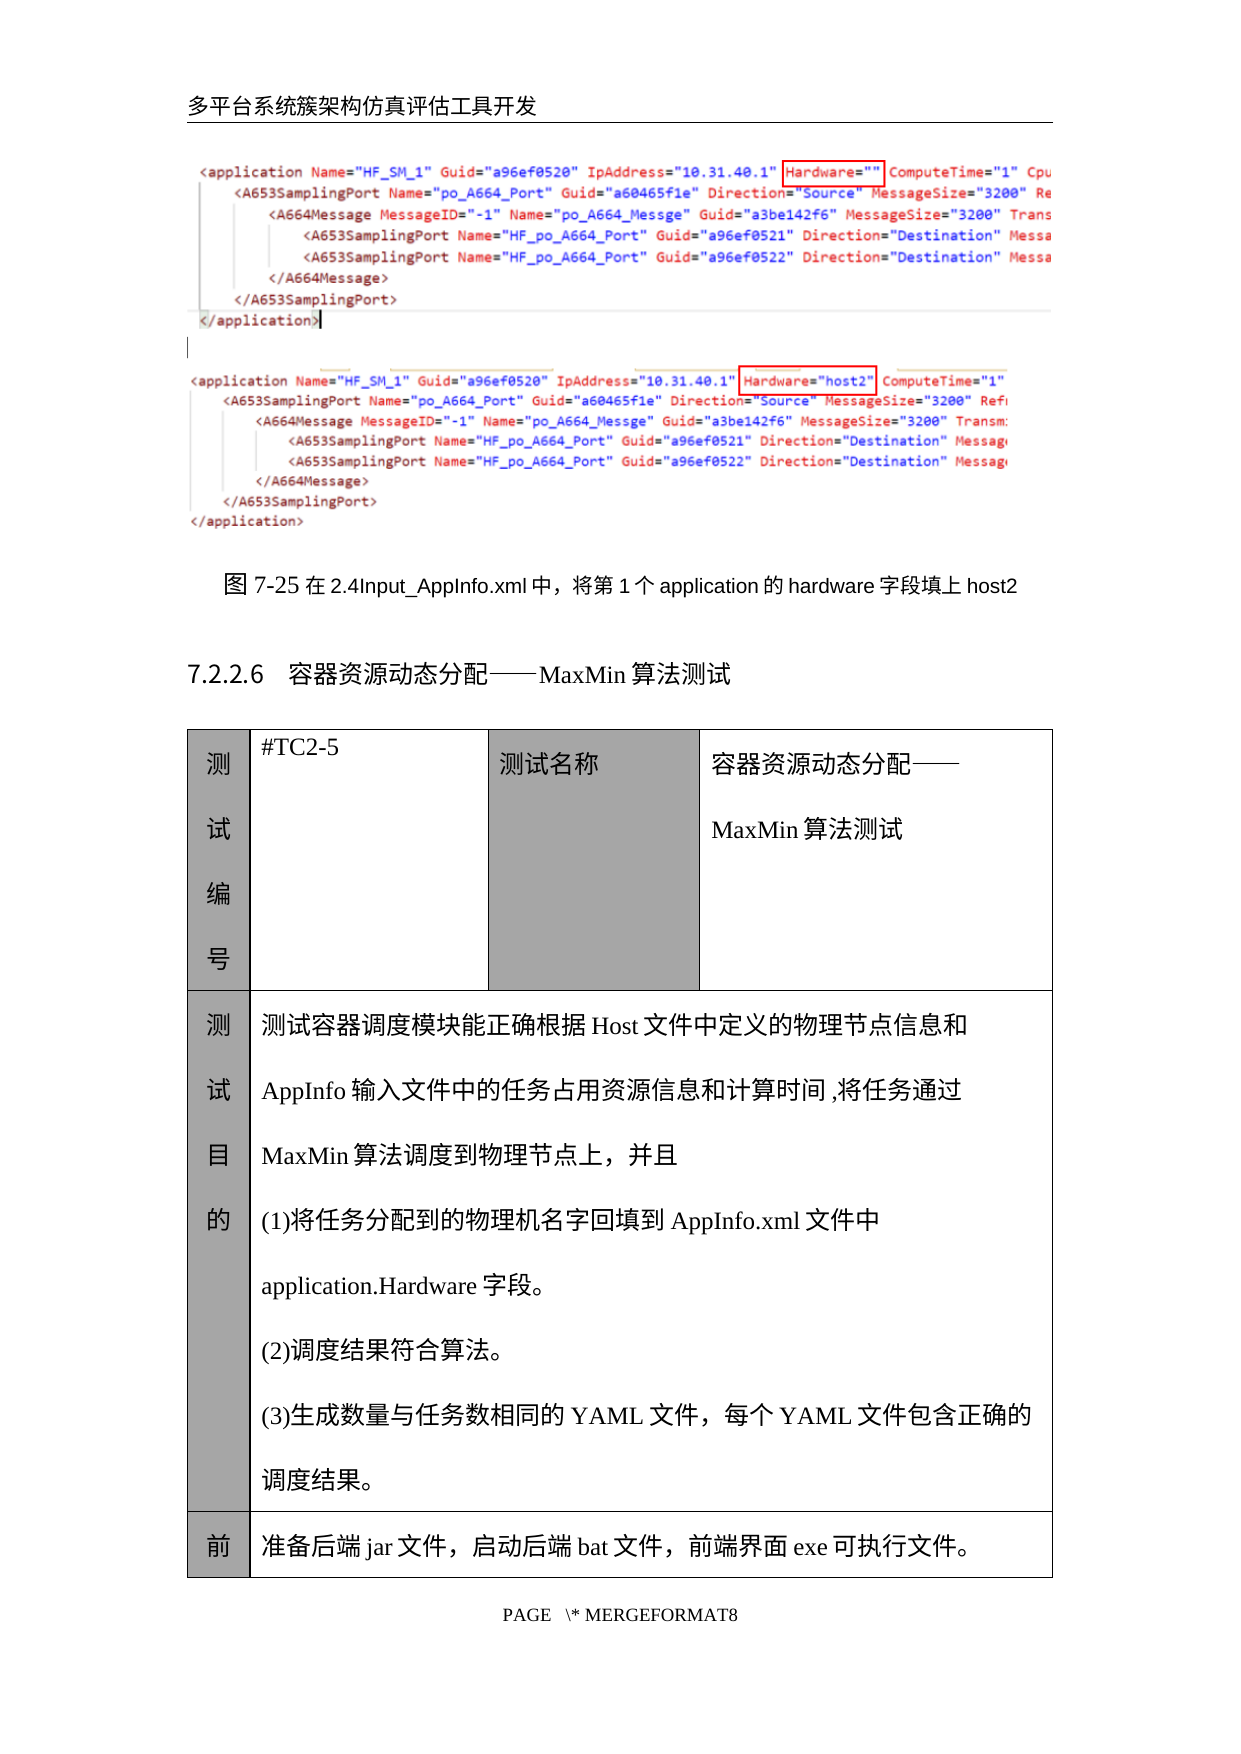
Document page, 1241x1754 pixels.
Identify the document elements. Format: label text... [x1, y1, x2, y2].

table_header 测试名称 [489, 730, 699, 990]
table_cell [251, 1512, 1052, 1577]
table_header 容器资源动态分配——MaxMin算法测试 [700, 730, 1052, 990]
table_header 测试编号 [188, 730, 249, 990]
table_cell 测试目的 [188, 991, 249, 1511]
picture [187, 160, 1053, 530]
subtitle 容器资源动态分配——MaxMin算法测试 [187, 654, 1028, 690]
table_cell 测试容器调度模块能正确根据Host文件中定义的物理节点信息和AppInfo输入文件中的任务占用资源信息和计算时间 ,将任务通过MaxMin算法调度到物理节点上，并且 (1)将任务分配到的物理机名字回填到AppInfo.xml文件中 application.Hardware字段。 (2)调度结果符合算法。 (3)生成数量与任务数相同的YAML文件，每个YAML文件包含正确的调度结果。 [251, 991, 1052, 1511]
table_cell 前置条件 [188, 1512, 249, 1577]
table_header #TC2-5 [251, 730, 488, 990]
